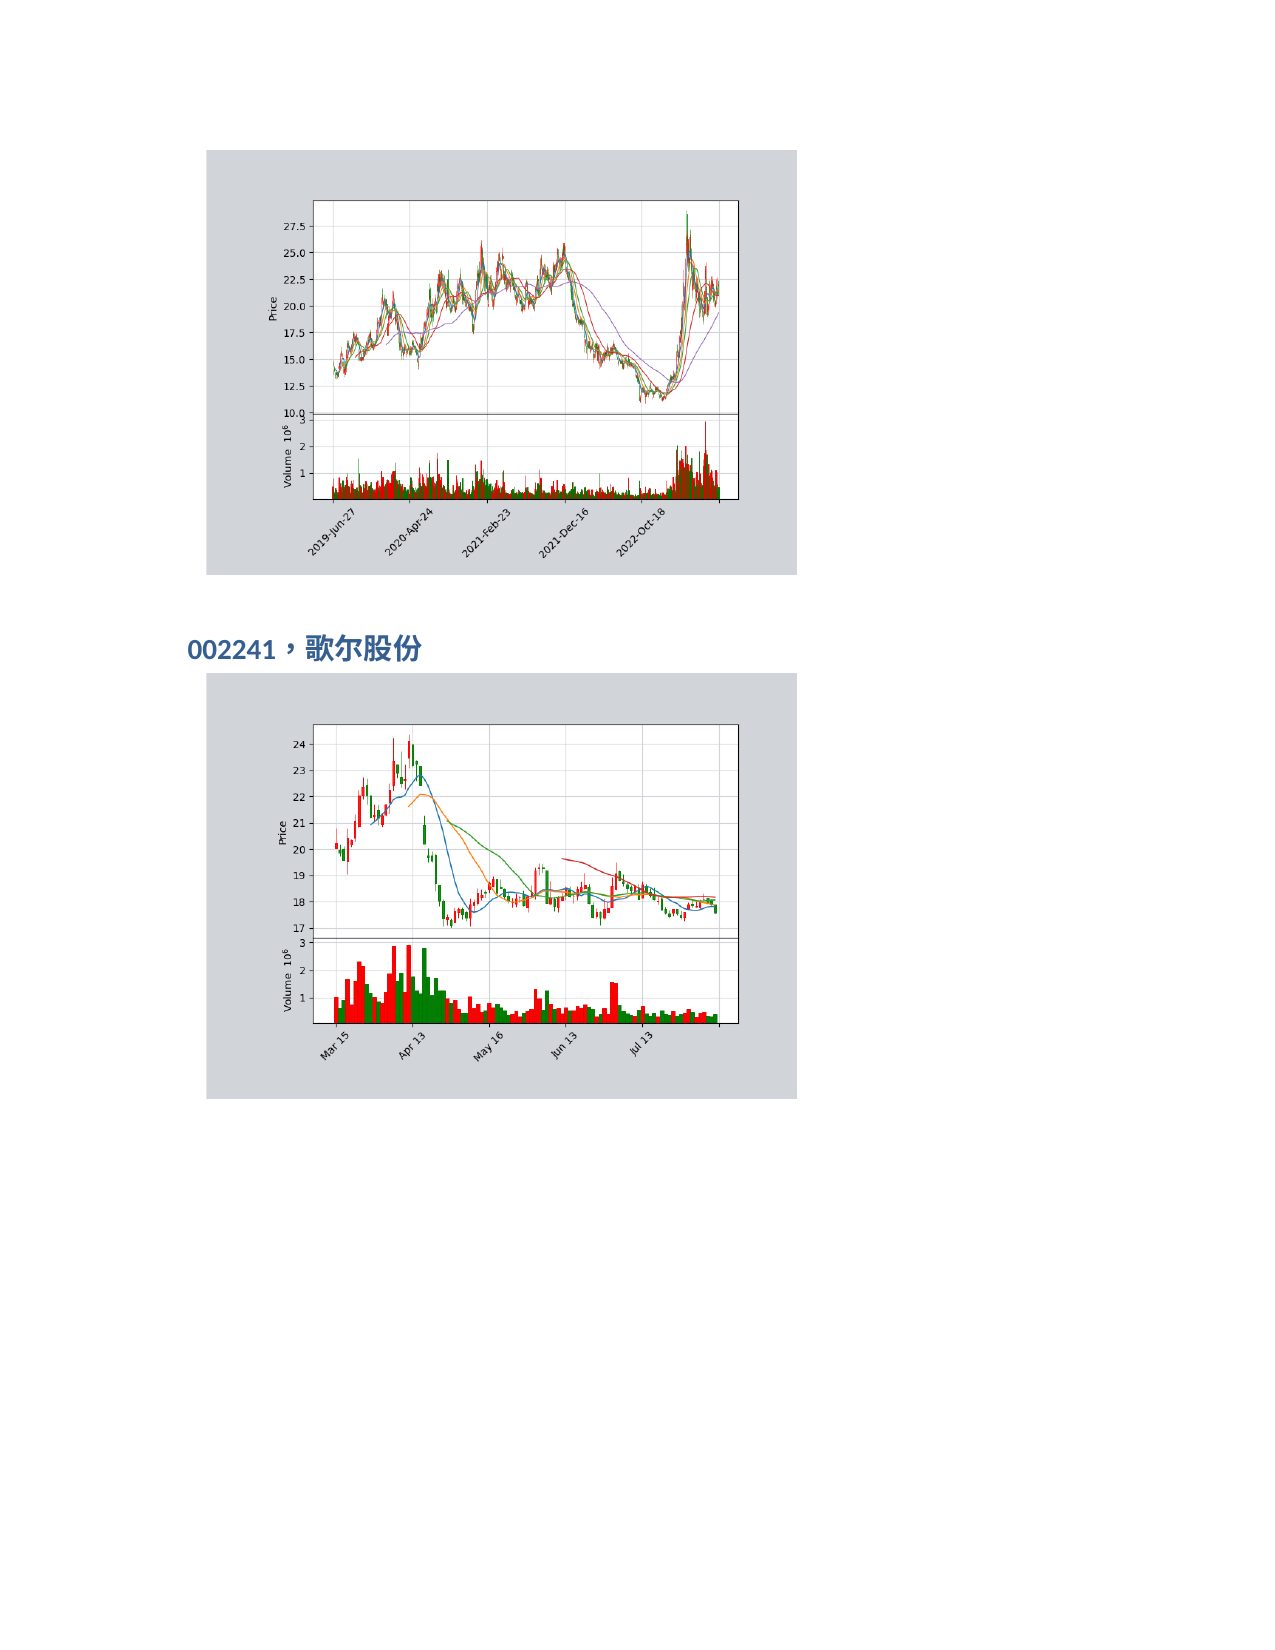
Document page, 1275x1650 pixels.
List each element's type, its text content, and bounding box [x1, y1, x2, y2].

picture [206, 150, 797, 575]
picture [206, 673, 797, 1099]
subtitle 002241，歌尔股份 [187, 628, 1087, 668]
